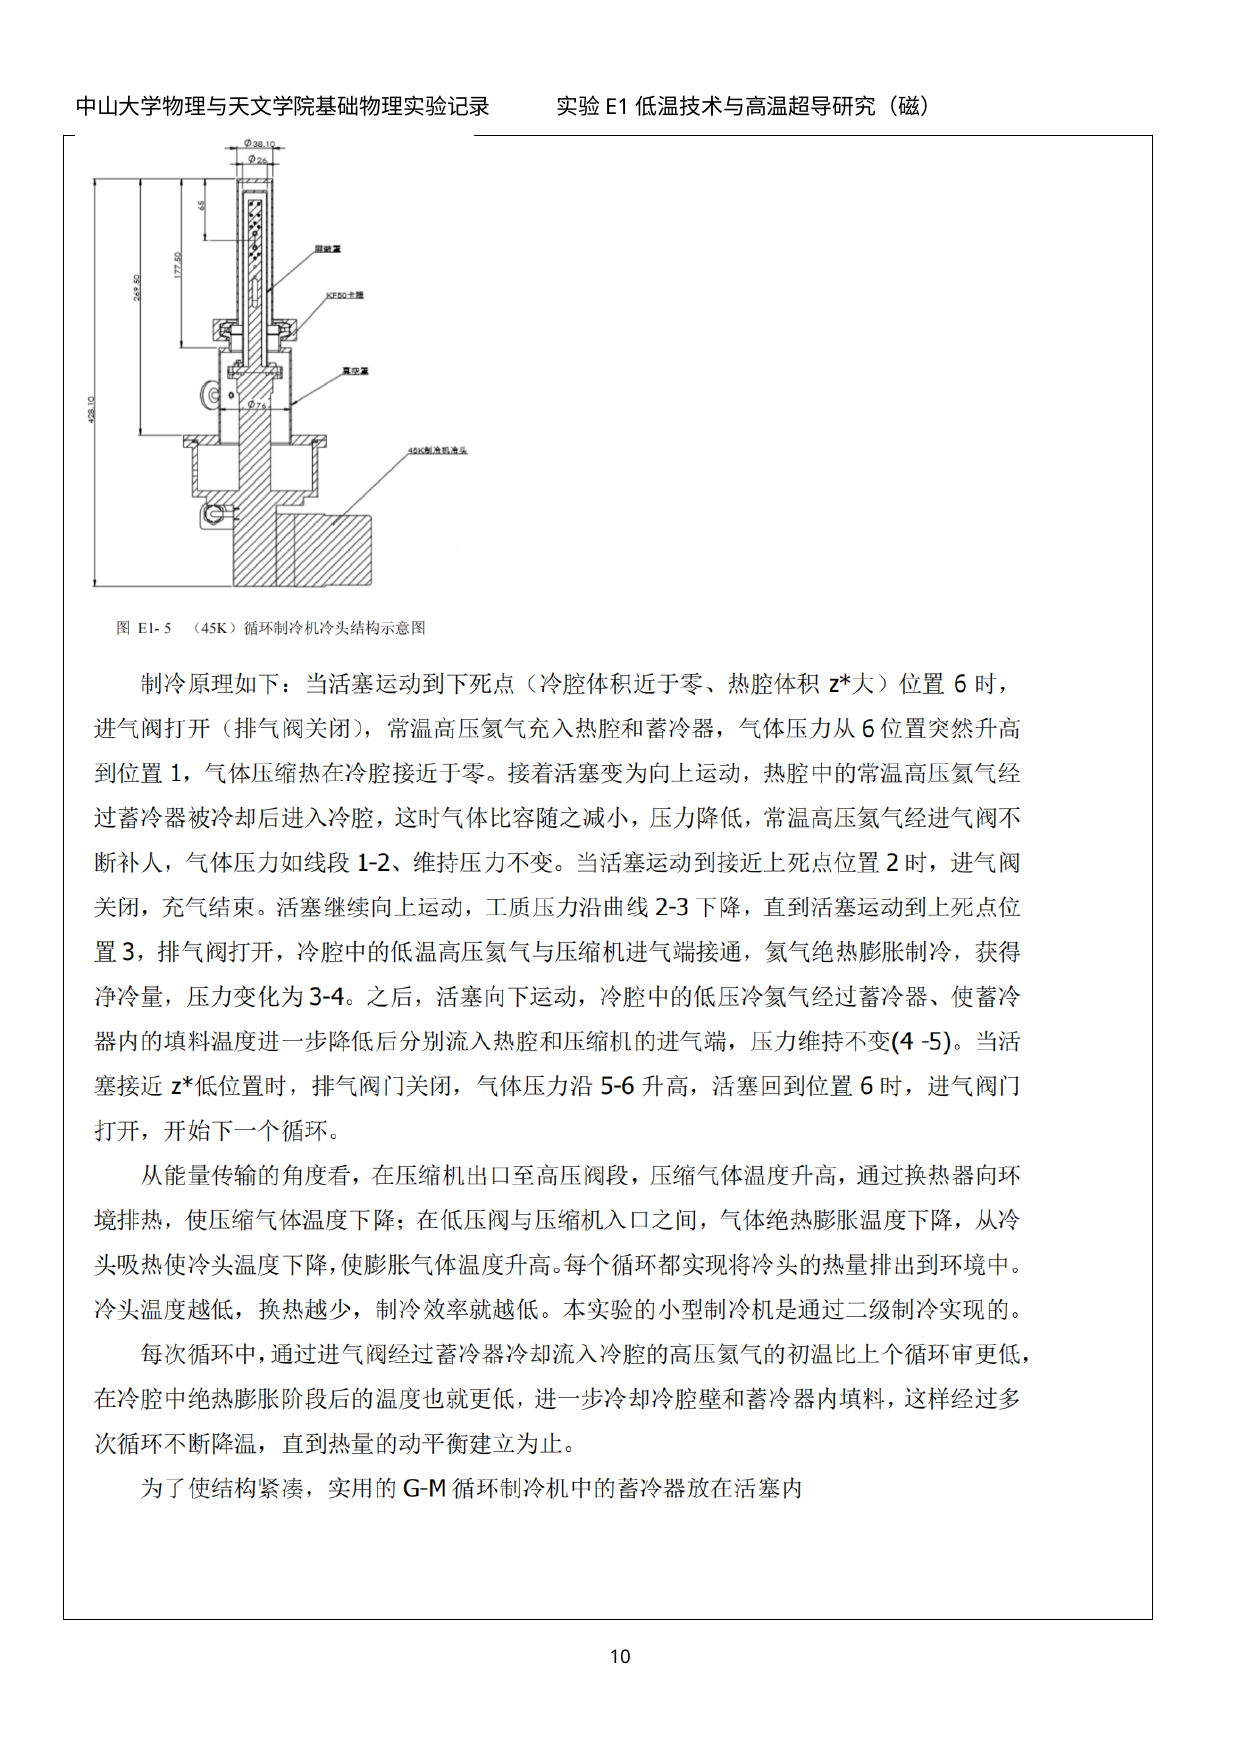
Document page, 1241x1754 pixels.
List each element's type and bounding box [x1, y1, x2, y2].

picture [75, 662, 1040, 1505]
table_cell [64, 136, 1152, 1619]
picture [75, 135, 475, 648]
